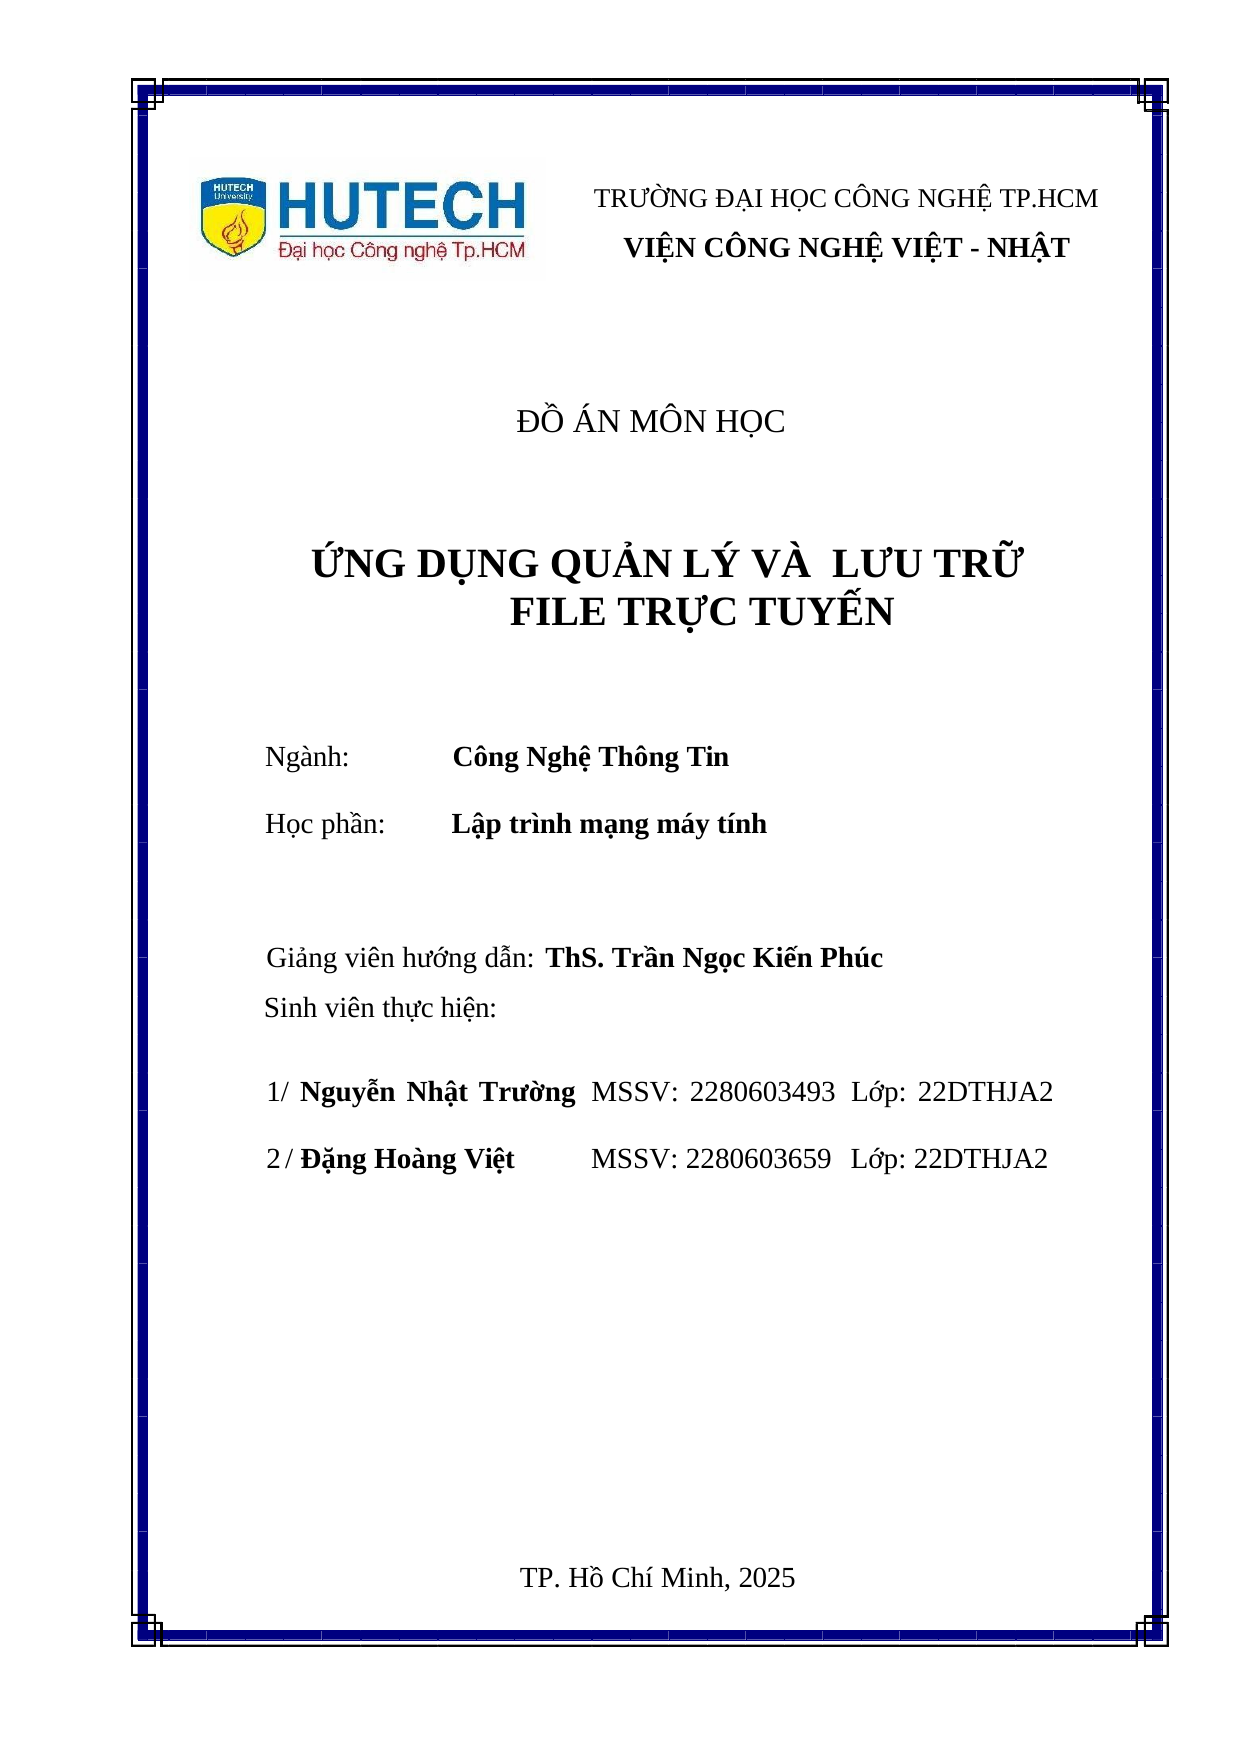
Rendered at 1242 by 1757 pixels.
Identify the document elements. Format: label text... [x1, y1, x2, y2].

subtitle TP. Hồ Chí Minh, 2025 [103, 1561, 1212, 1594]
text Học phần: Lập trình mạng máy tính [265, 806, 1212, 839]
text Giảng viên hướng dẫn: ThS. Trần Ngọc Kiến Phúc [266, 940, 1212, 974]
text 1/ Nguyễn Nhật Trường MSSV: 2280603493 Lớp: 22DTHJA2 2/ Đặng Hoàng Việt MSSV: 2280603659 Lớp: 22DTHJA2 [266, 1074, 1054, 1175]
subtitle Sinh viên thực hiện: [264, 991, 1212, 1024]
text Ngành: Công Nghệ Thông Tin [265, 739, 1212, 773]
text TRƯỜNG ĐẠI HỌC CÔNG NGHỆ TP.HCM [480, 182, 1212, 213]
picture [189, 157, 547, 281]
text VIỆN CÔNG NGHỆ VIỆT - NHẬT [481, 230, 1212, 263]
title ỨNG DỤNG QUẢN LÝ VÀ LƯU TRỮ FILE TRỰC TUYẾN [259, 538, 1076, 634]
text ĐỒ ÁN MÔN HỌC [105, 402, 1197, 440]
